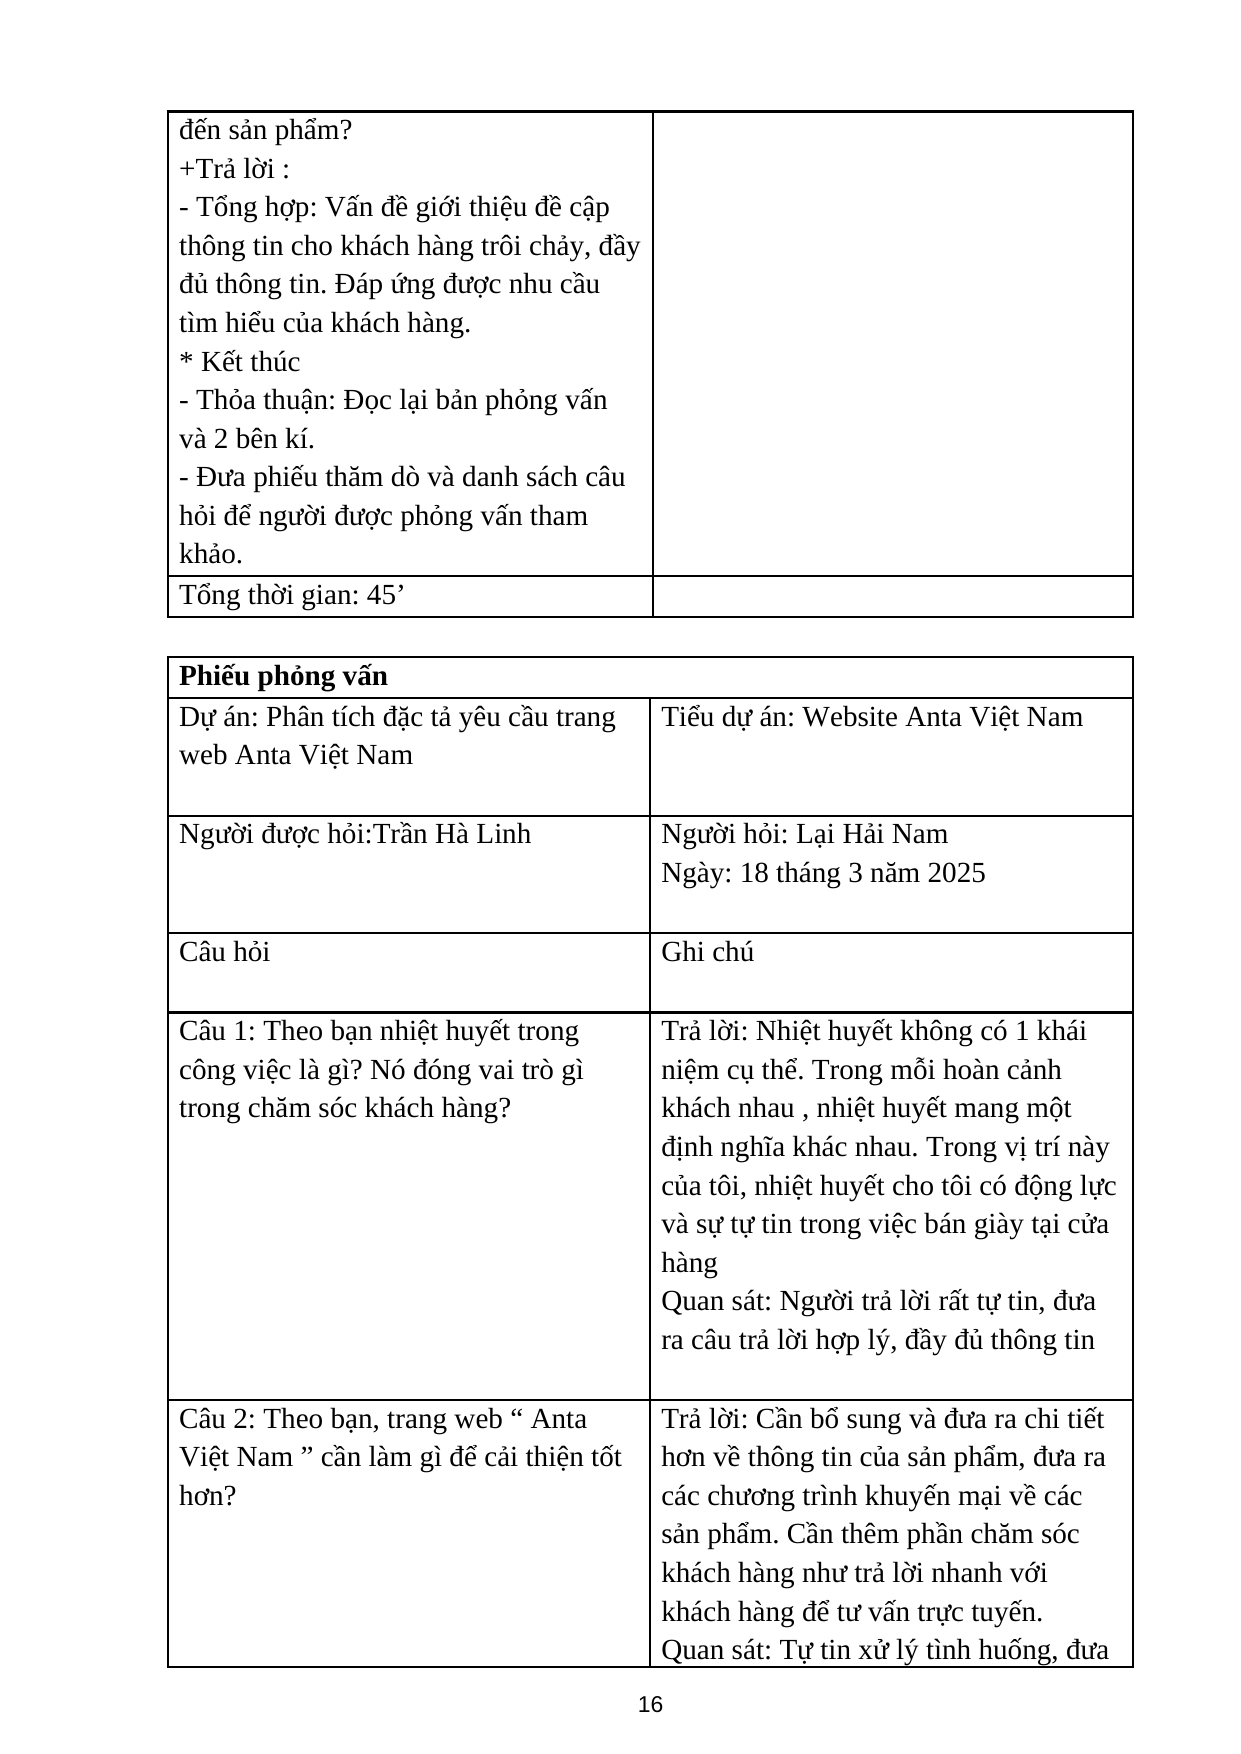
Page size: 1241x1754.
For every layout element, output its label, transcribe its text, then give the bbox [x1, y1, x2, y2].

table_cell Trả lời: Nhiệt huyết không có 1 khái niệm cụ thể. Trong mỗi hoàn cảnh khách nhau , nhiệt huyết mang một định nghĩa khác nhau. Trong vị trí này của tôi, nhiệt huyết cho tôi có động lực và sự tự tin trong việc bán giày tại cửa hàng Quan sát: Người trả lời rất tự tin, đưa ra câu trả lời hợp lý, đầy đủ thông tin [651, 1014, 1132, 1399]
table_cell [654, 577, 1132, 616]
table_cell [651, 1401, 1132, 1666]
table_cell Ghi chú [651, 934, 1132, 1011]
table_cell Tiểu dự án: Website Anta Việt Nam [651, 699, 1132, 814]
table_cell Dự án: Phân tích đặc tả yêu cầu trang web Anta Việt Nam [169, 699, 649, 814]
table_cell Người được hỏi:Trần Hà Linh [169, 817, 649, 932]
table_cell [169, 113, 652, 575]
table_cell Tổng thời gian: 45’ [169, 577, 652, 616]
table_cell Câu hỏi [169, 934, 649, 1011]
table_cell Người hỏi: Lại Hải Nam Ngày: 18 tháng 3 năm 2025 [651, 817, 1132, 932]
table_cell [654, 113, 1132, 575]
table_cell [169, 1401, 649, 1666]
table_cell Câu 1: Theo bạn nhiệt huyết trong công việc là gì? Nó đóng vai trò gì trong chăm sóc khách hàng? [169, 1014, 649, 1399]
table_header Phiếu phỏng vấn [169, 658, 1132, 697]
